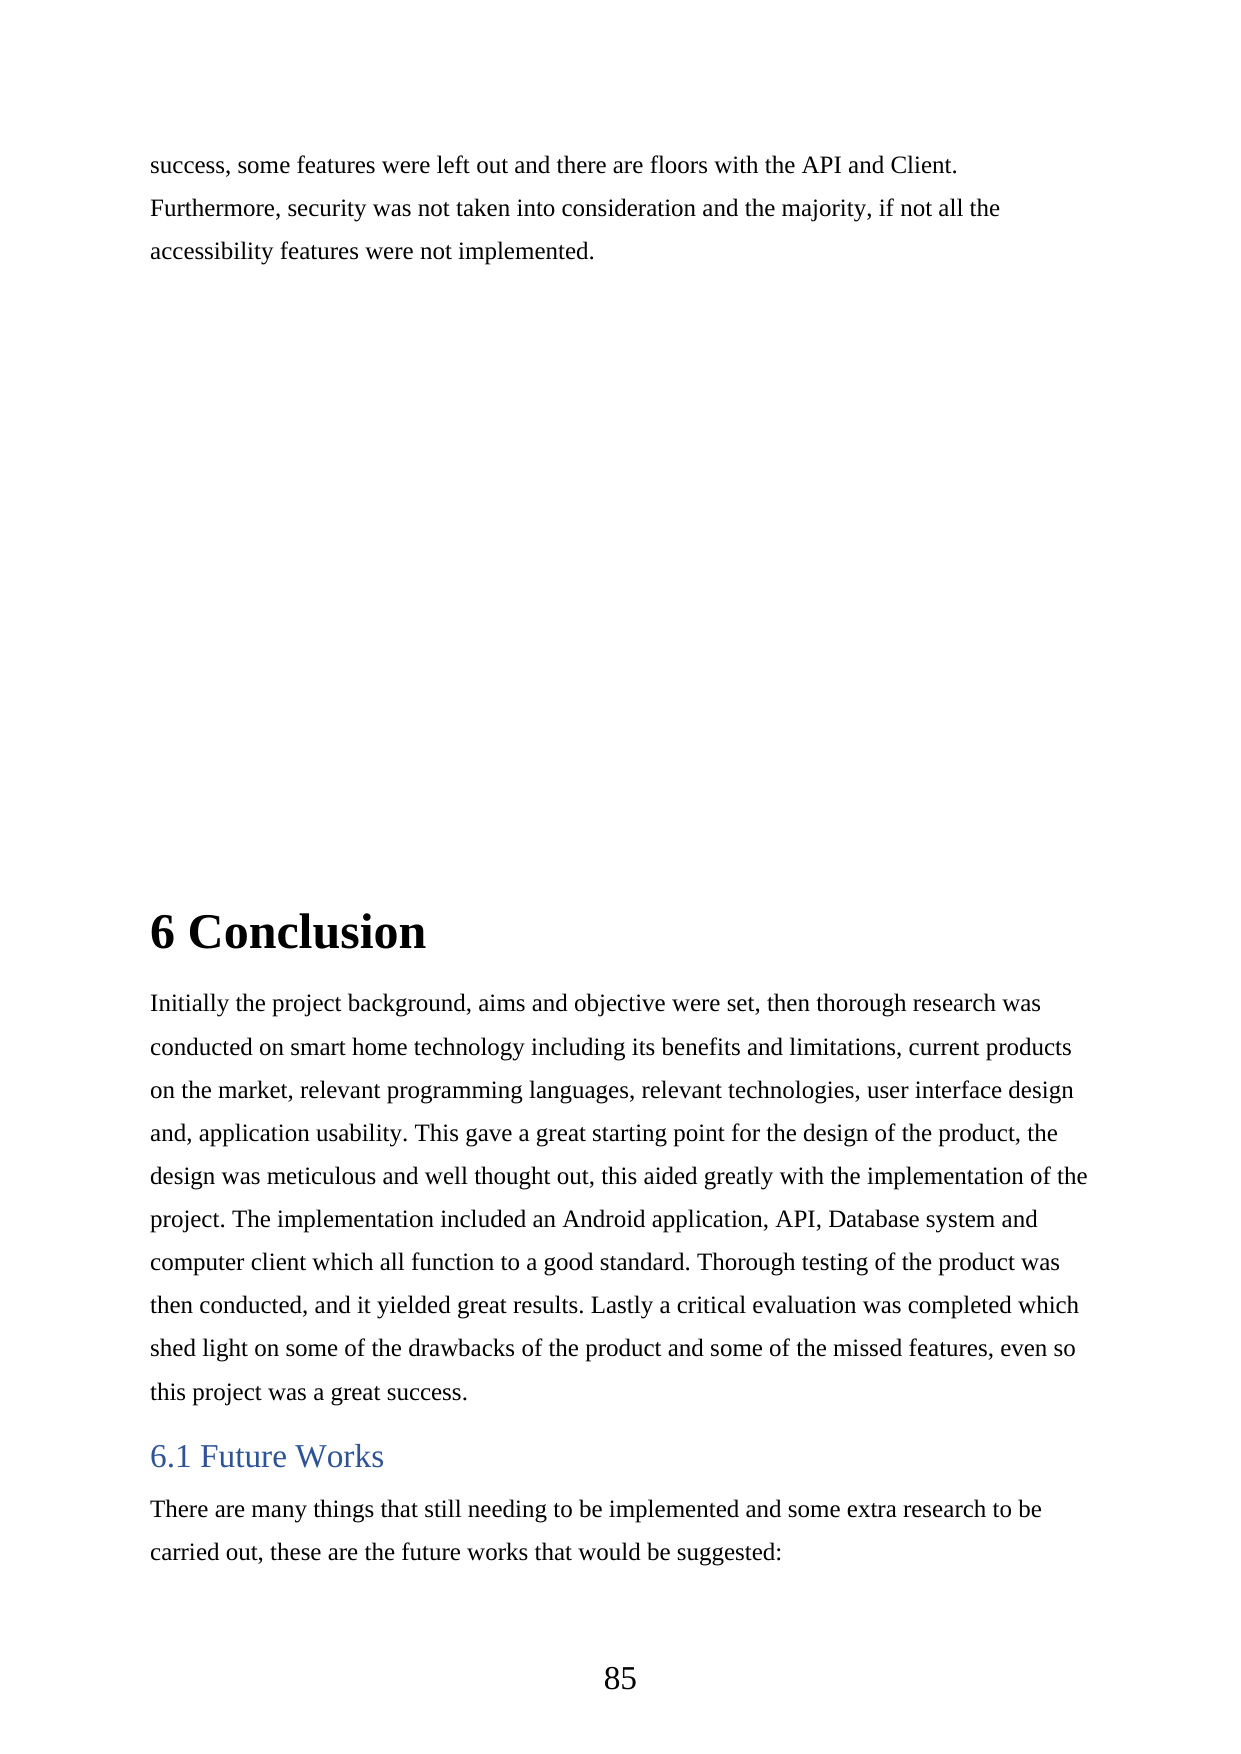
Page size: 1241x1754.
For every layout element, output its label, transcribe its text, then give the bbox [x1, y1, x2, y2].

text There are many things that still needing to be implemented and some extra research to be carried out, these are the future works that would be suggested: [150, 1494, 1090, 1566]
subtitle 6 Conclusion [150, 902, 1090, 960]
subtitle 6.1 Future Works [150, 1436, 1090, 1475]
text Initially the project background, aims and objective were set, then thorough research was conducted on smart home technology including its benefits and limitations, current products on the market, relevant programming languages, relevant technologies, user interface design and, application usability. This gave a great starting point for the design of the product, the design was meticulous and well thought out, this aided greatly with the implementation of the project. The implementation included an Android application, API, Database system and computer client which all function to a good standard. Thorough testing of the product was then conducted, and it yielded great results. Lastly a critical evaluation was completed which shed light on some of the drawbacks of the product and some of the missed features, even so this project was a great success. [150, 988, 1090, 1405]
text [150, 150, 1090, 265]
